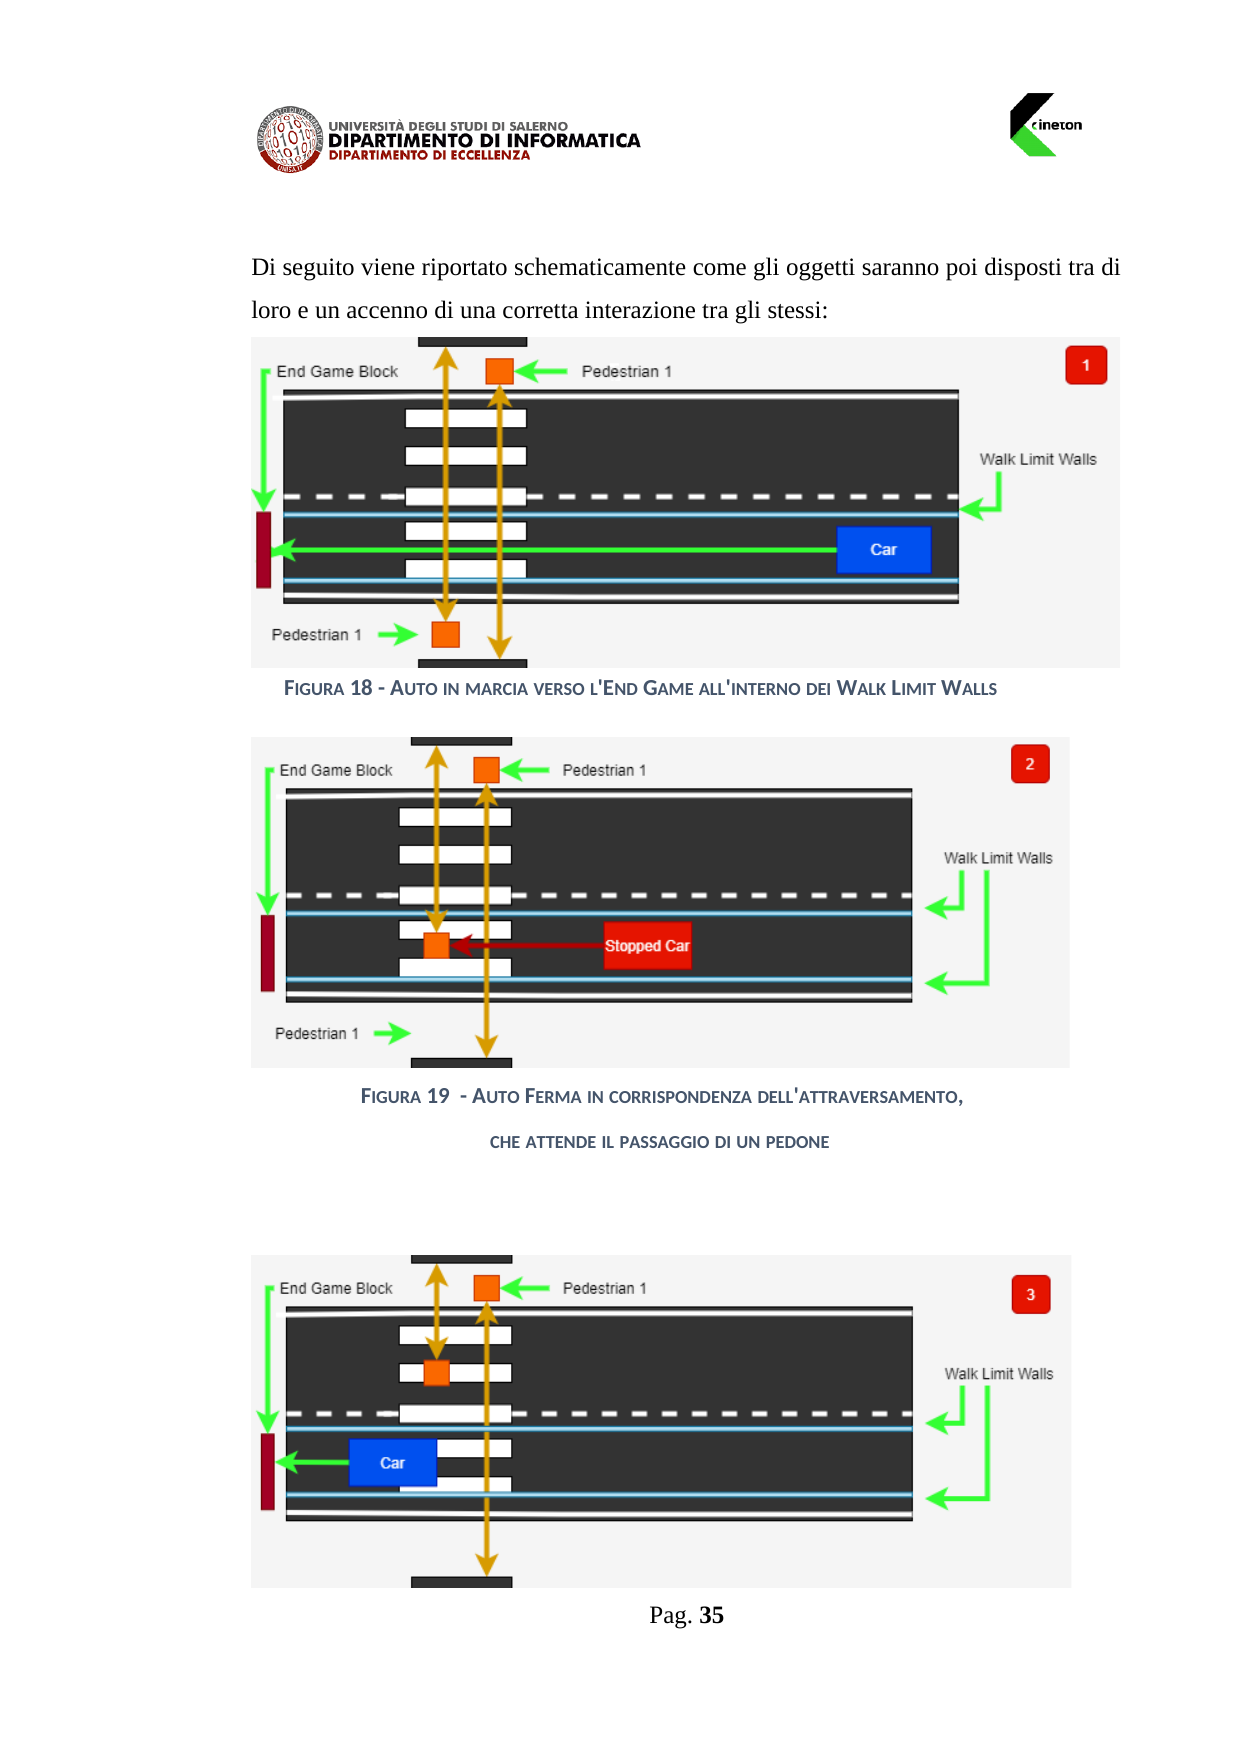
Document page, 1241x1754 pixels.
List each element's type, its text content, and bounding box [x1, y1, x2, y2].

picture [251, 337, 1121, 668]
picture [251, 102, 645, 177]
picture [987, 73, 1102, 177]
picture [251, 737, 1070, 1068]
text Di seguito viene riportato schematicamente come gli oggetti saranno poi disposti tra di loro e un accenno di una corretta interazione tra gli stessi: [251, 252, 1122, 323]
text Figura 19 - Auto Ferma in corrispondenza dell'attraversamento, [118, 1081, 1122, 1109]
text che attende il passaggio di un pedone [118, 1126, 1122, 1154]
picture [251, 1255, 1072, 1588]
